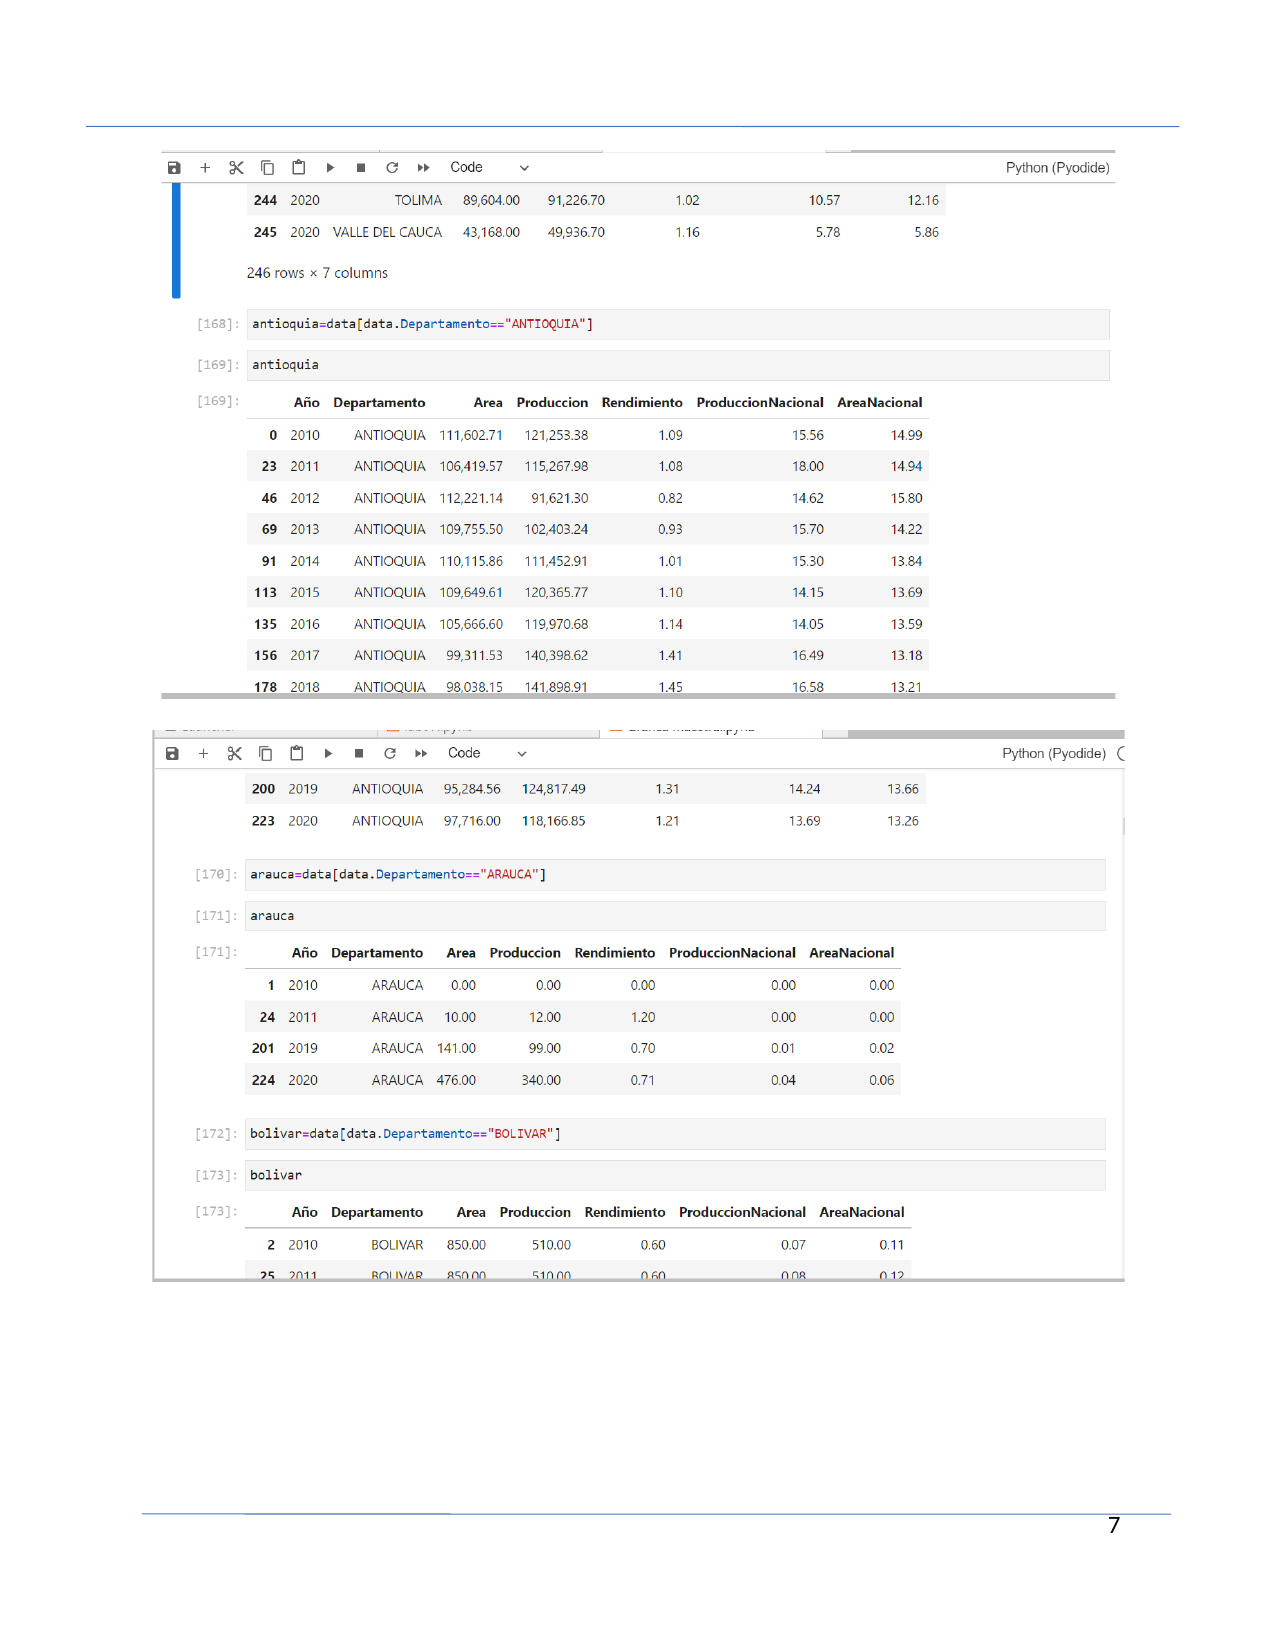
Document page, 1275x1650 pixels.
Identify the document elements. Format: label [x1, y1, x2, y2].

picture [152, 730, 1125, 1282]
picture [161, 150, 1116, 699]
